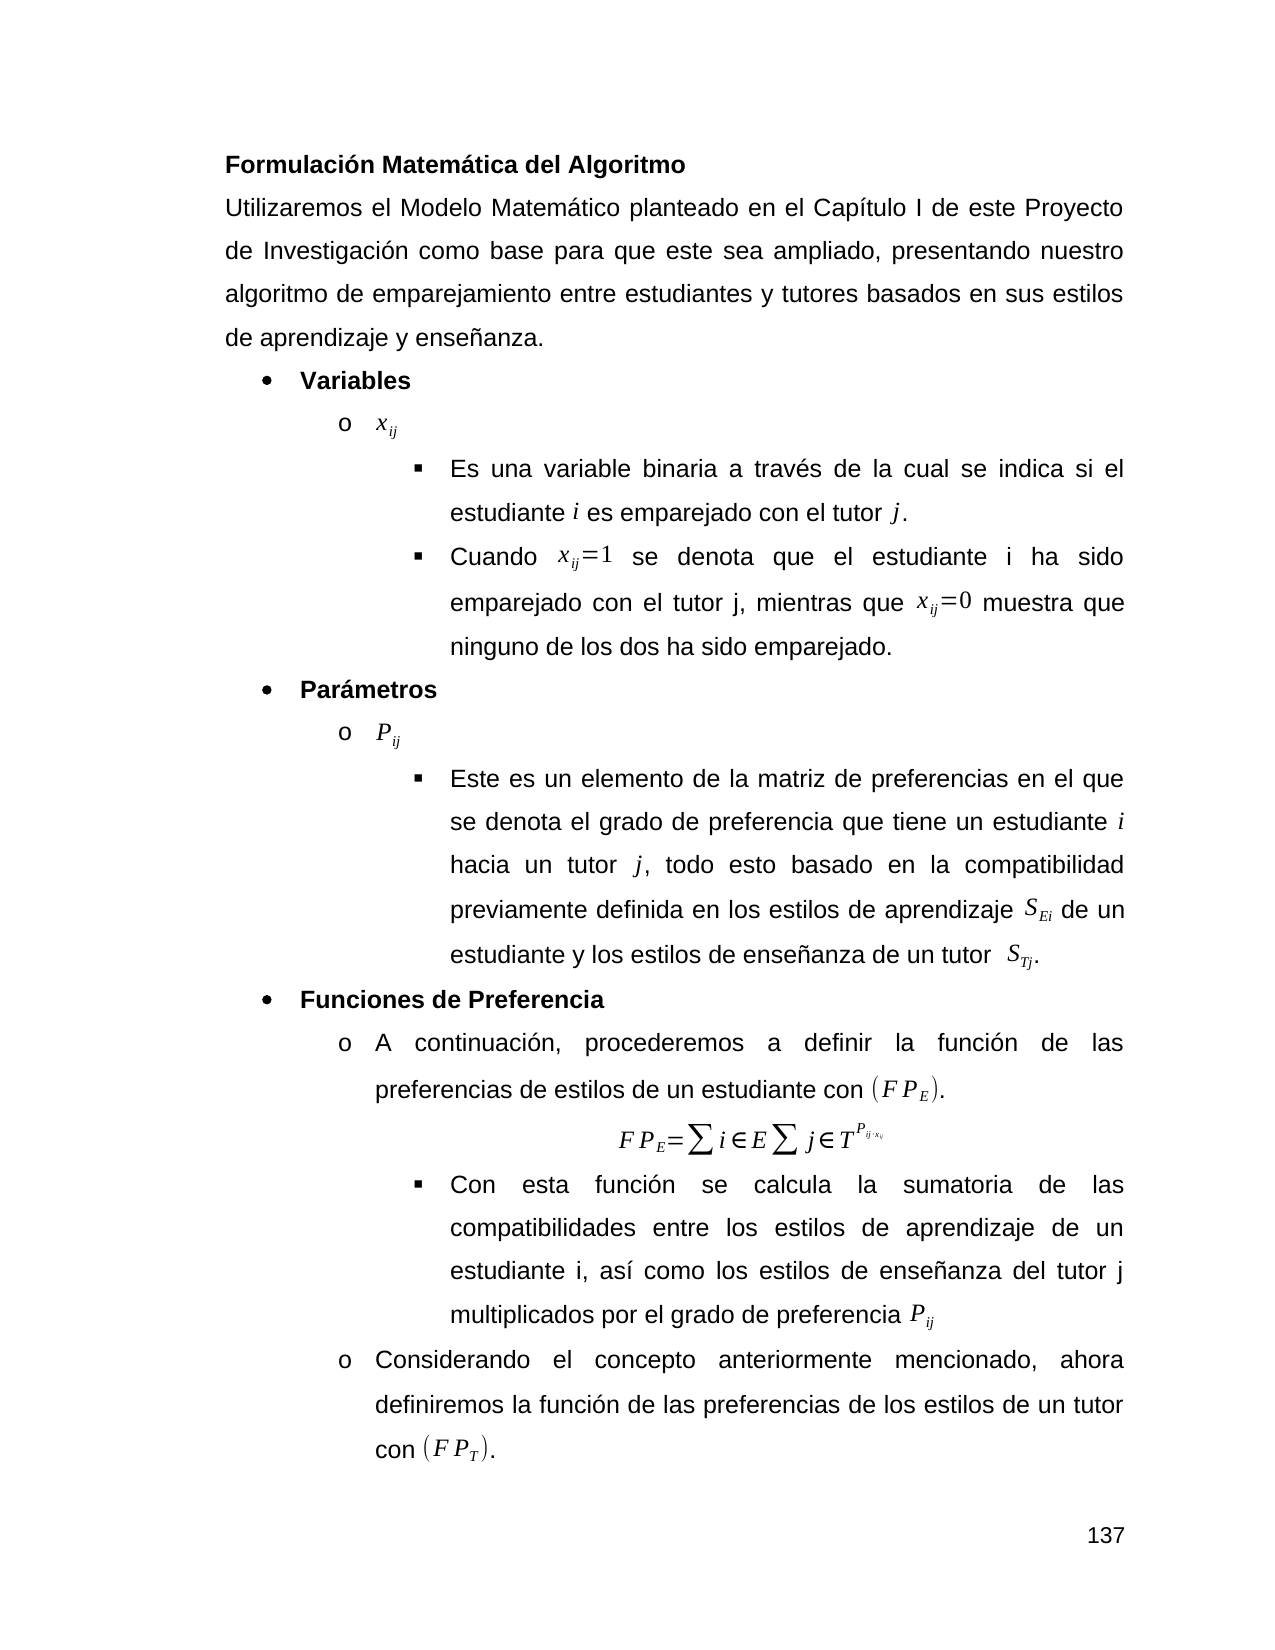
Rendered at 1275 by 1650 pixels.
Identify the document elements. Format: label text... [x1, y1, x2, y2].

list Considerando el concepto anteriormente mencionado, ahora definiremos la función de las preferencias de los estilos de un tutor con . [337, 1345, 1125, 1465]
list Es una variable binaria a través de la cual se indica si el estudiante es emparejado con el tutor . [412, 454, 1125, 526]
list Parámetros [262, 675, 1125, 704]
subtitle Formulación Matemática del Algoritmo [225, 150, 1125, 179]
list A continuación, procederemos a definir la función de las preferencias de estilos de un estudiante con . [337, 1028, 1125, 1106]
text Utilizaremos el Modelo Matemático planteado en el Capítulo I de este Proyecto de Investigación como base para que este sea ampliado, presentando nuestro algoritmo de emparejamiento entre estudiantes y tutores basados en sus estilos de aprendizaje y enseñanza. [225, 193, 1125, 351]
list Cuando se denota que el estudiante i ha sido emparejado con el tutor j, mientras que muestra que ninguno de los dos ha sido emparejado. [412, 541, 1125, 661]
list Este es un elemento de la matriz de preferencias en el que se denota el grado de preferencia que tiene un estudiante hacia un tutor , todo esto basado en la compatibilidad previamente definida en los estilos de aprendizaje de un estudiante y los estilos de enseñanza de un tutor . [412, 764, 1125, 971]
list Funciones de Preferencia [262, 985, 1125, 1014]
list Variables [262, 366, 1125, 394]
list Con esta función se calcula la sumatoria de las compatibilidades entre los estilos de aprendizaje de un estudiante i, así como los estilos de enseñanza del tutor j multiplicados por el grado de preferencia [412, 1170, 1125, 1331]
